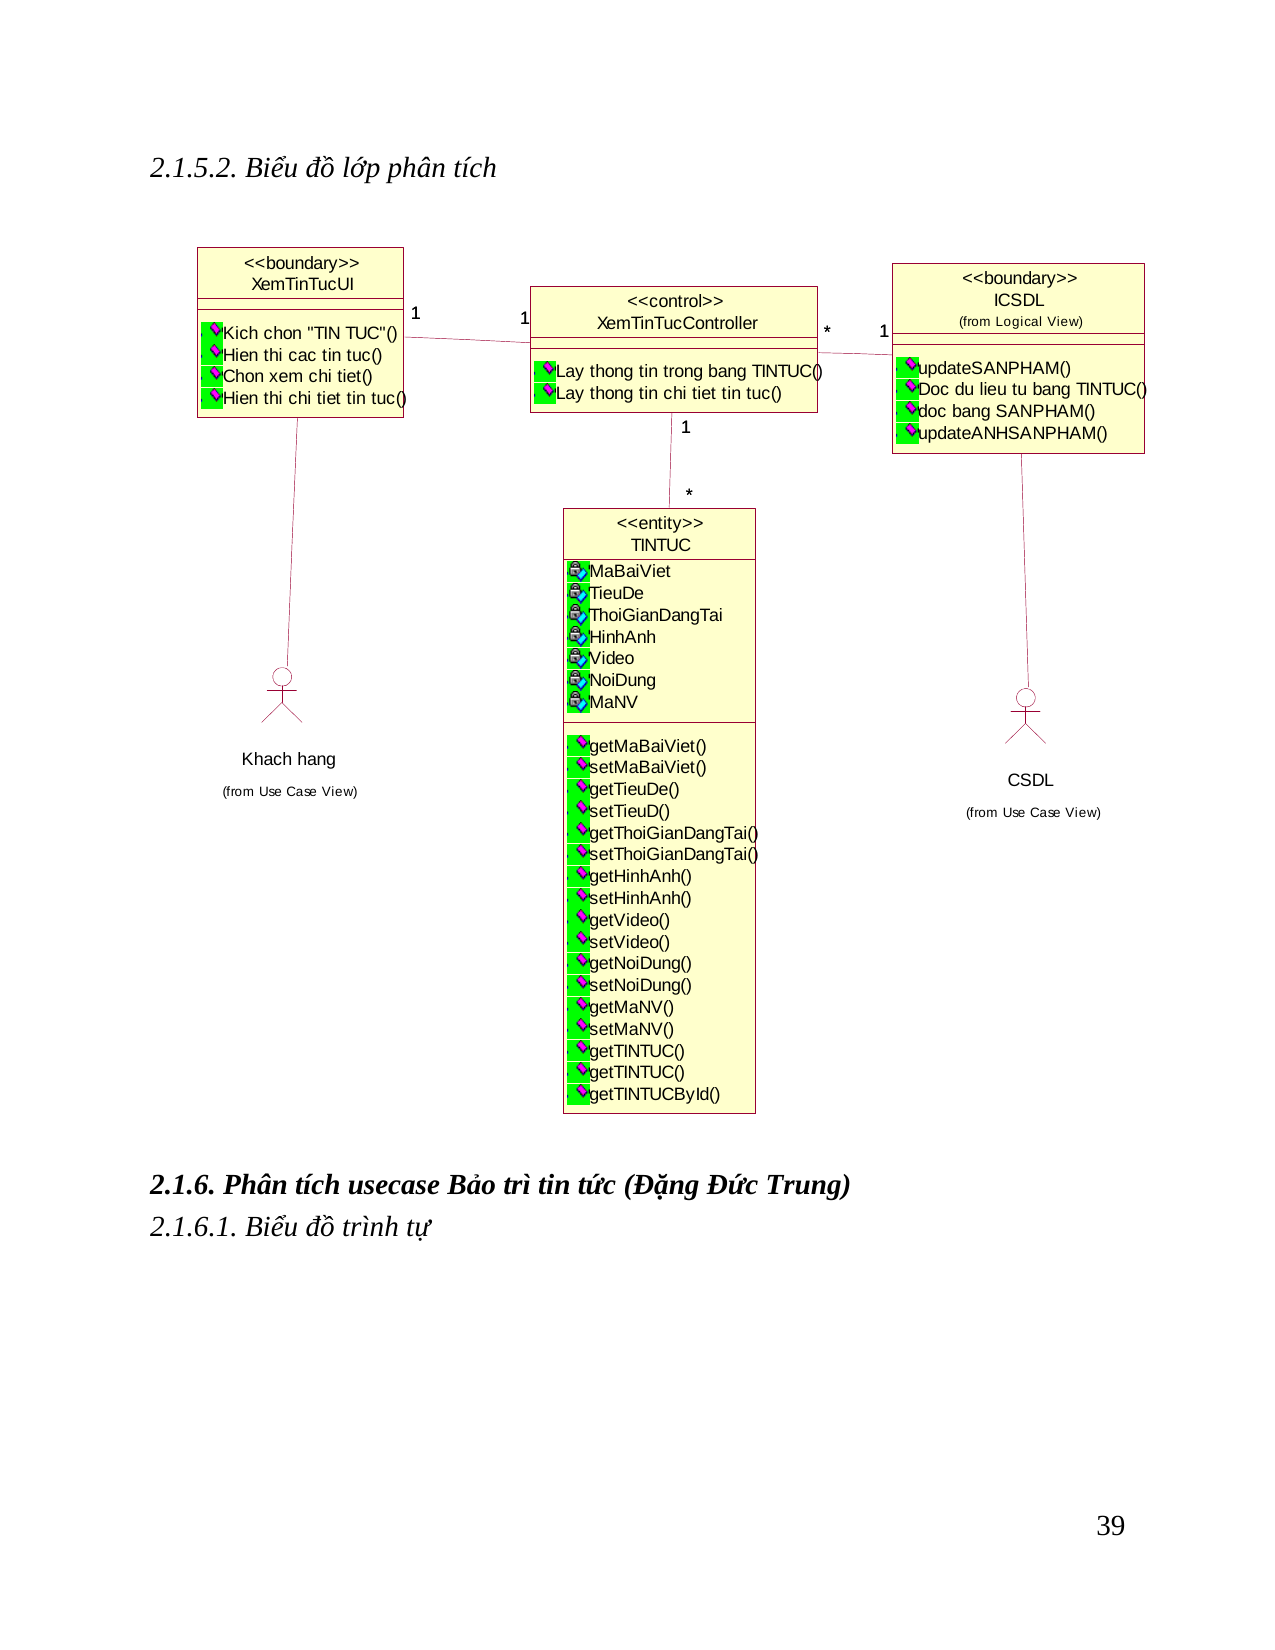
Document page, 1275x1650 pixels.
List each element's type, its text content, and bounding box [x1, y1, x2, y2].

subtitle Biểu đồ trình tự [150, 1209, 1125, 1242]
subtitle Phân tích usecase Bảo trì tin tức (Đặng Đức Trung) [150, 1167, 1125, 1200]
subtitle Biểu đồ lớp phân tích [150, 150, 1125, 183]
